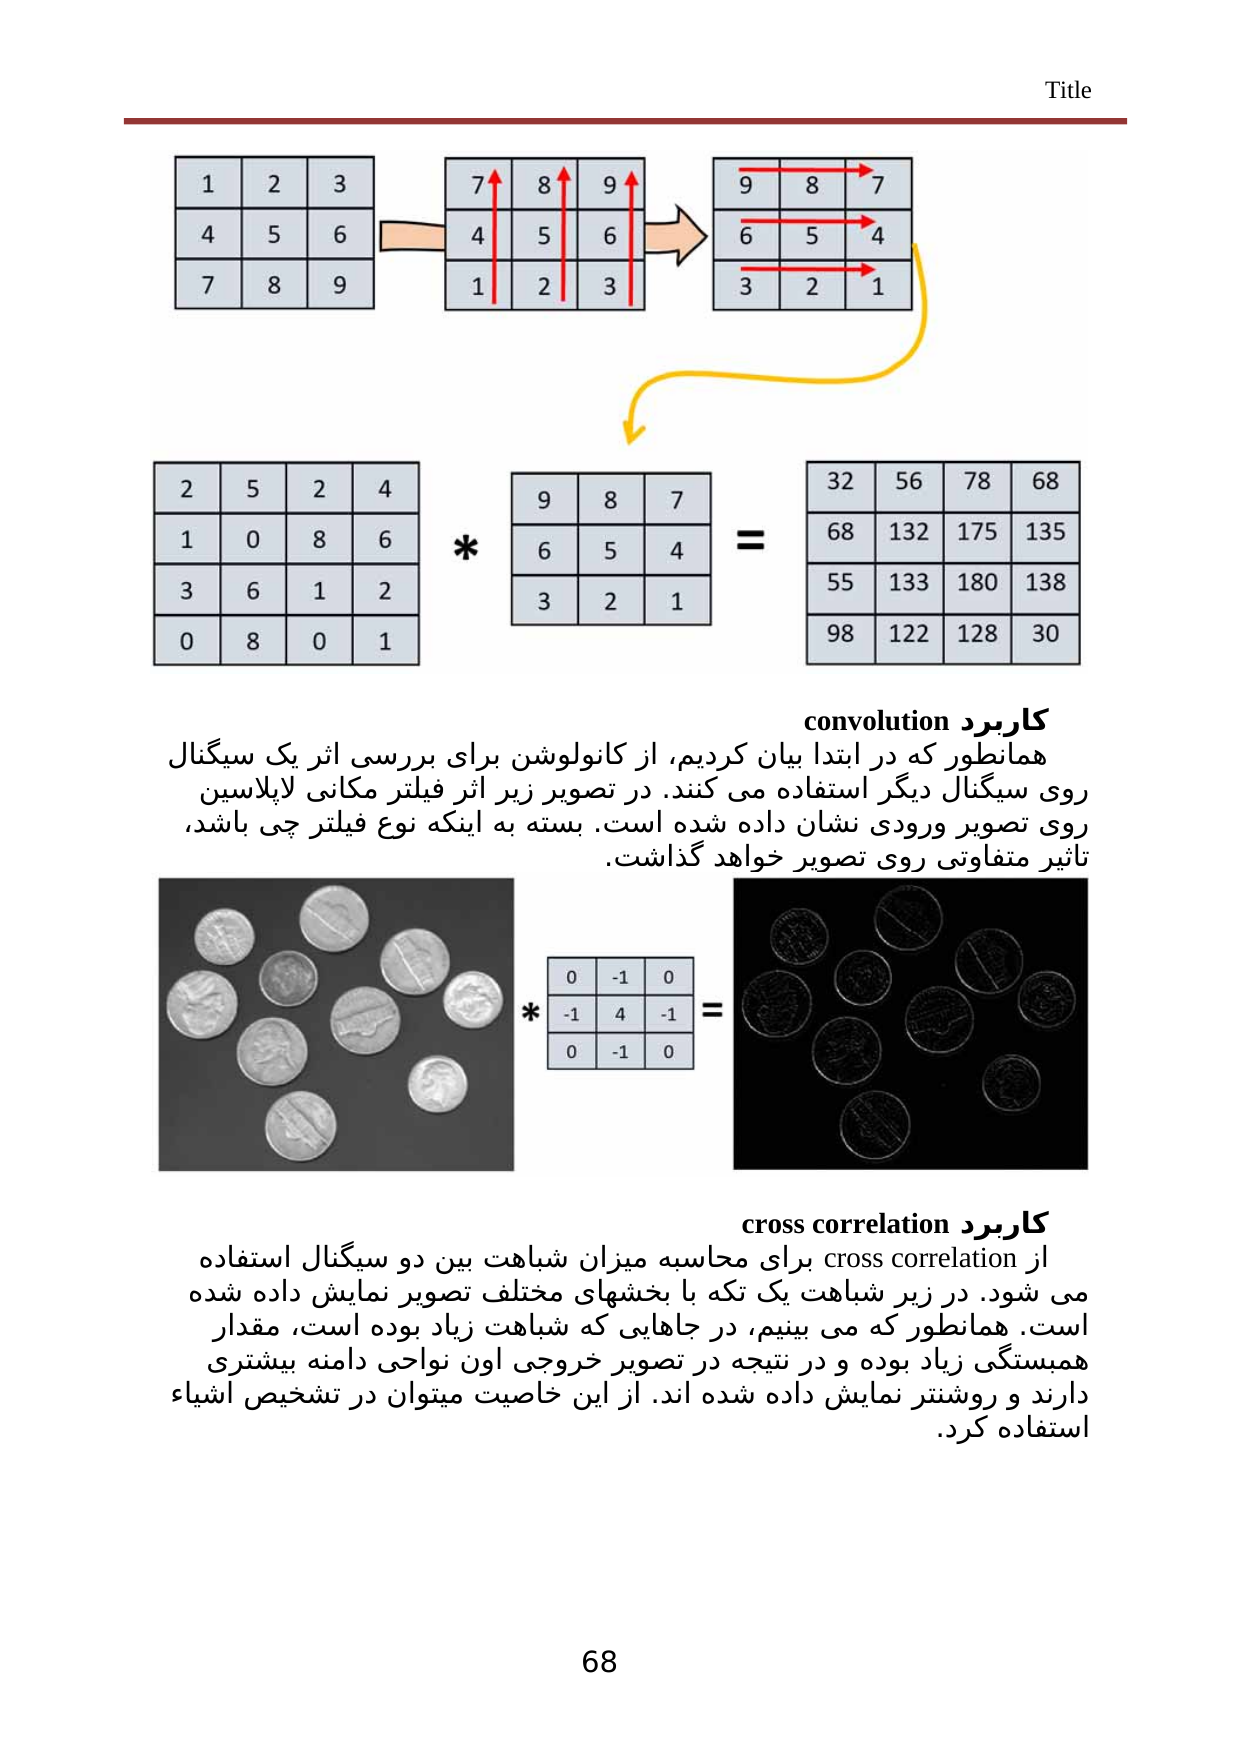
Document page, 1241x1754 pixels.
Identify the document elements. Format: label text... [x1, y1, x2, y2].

text کاربرد convolution [150, 703, 1090, 737]
text کاربرد cross correlation [150, 1206, 1090, 1240]
picture [151, 872, 1089, 1177]
picture [150, 150, 1088, 674]
text همانطور که در ابتدا بیان کردیم، از کانولوشن برای بررسی اثر یک سیگنال روی سیگنال دیگر استفاده می کنند. در تصویر زیر اثر فیلتر مکانی لاپلاسین روی تصویر ورودی نشان داده شده است. بسته به اینکه نوع فیلتر چی باشد، تاثیر متفاوتی روی تصویر خواهد گذاشت. [150, 737, 1090, 873]
text از cross correlation برای محاسبه میزان شباهت بین دو سیگنال استفاده می شود. در زیر شباهت یک تکه با بخشهای مختلف تصویر نمایش داده شده است. همانطور که می بینیم، در جاهایی که شباهت زیاد بوده است، مقدار همبستگی زیاد بوده و در نتیجه در تصویر خروجی اون نواحی دامنه بیشتری دارند و روشنتر نمایش داده شده اند. از این خاصیت میتوان در تشخیص اشیاء استفاده کرد. [150, 1240, 1090, 1444]
